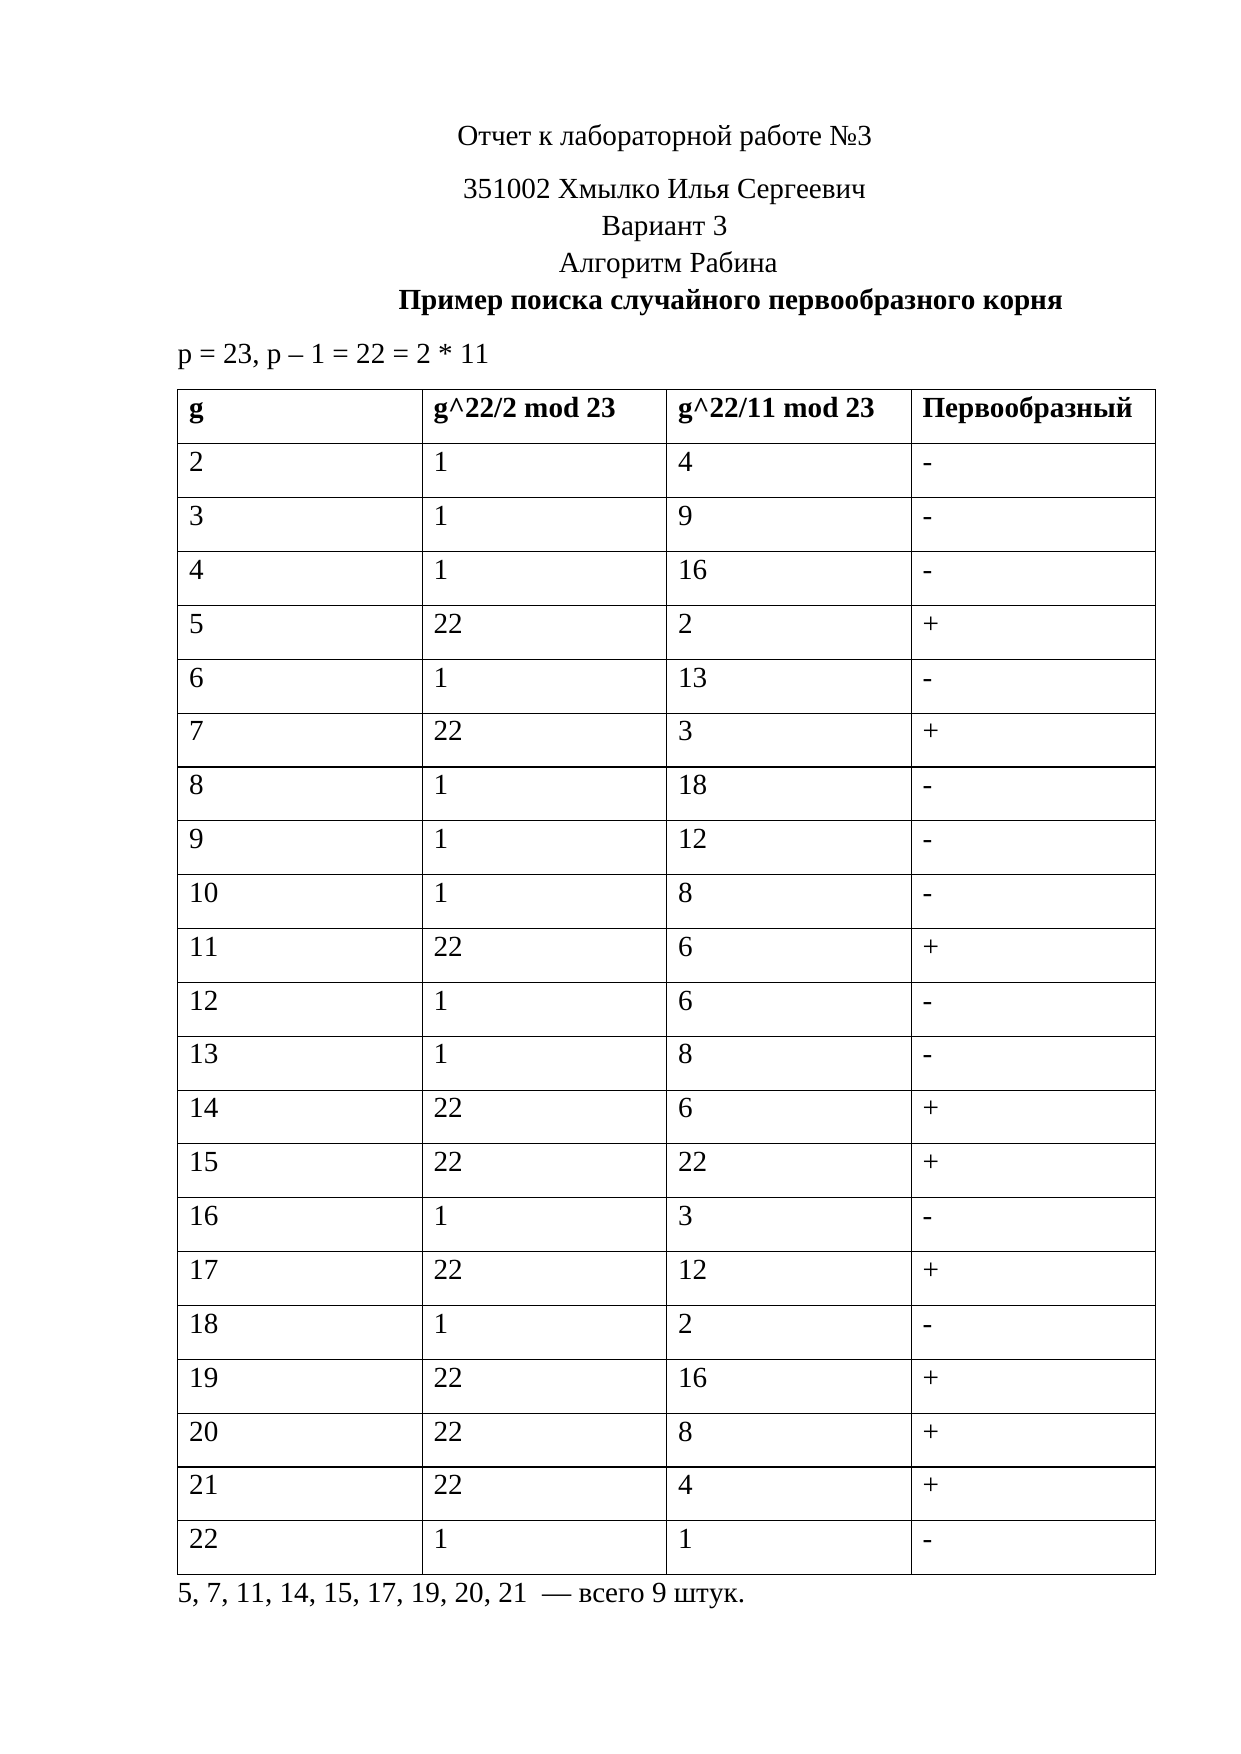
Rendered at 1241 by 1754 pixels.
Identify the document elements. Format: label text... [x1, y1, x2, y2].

table_cell 15 [178, 1144, 422, 1197]
table_cell 2 [667, 606, 911, 659]
table_cell 1 [423, 768, 666, 820]
table_header g^22/2 mod 23 [423, 390, 666, 443]
table_cell 8 [178, 768, 422, 820]
table_cell 16 [667, 552, 911, 605]
table_cell 17 [178, 1252, 422, 1305]
table_cell 11 [178, 929, 422, 982]
text Вариант 3 [177, 208, 1152, 242]
table_cell + [912, 1252, 1155, 1305]
table_cell 9 [178, 821, 422, 874]
table_cell 3 [667, 1198, 911, 1251]
table_cell 22 [423, 714, 666, 766]
table_cell 6 [667, 1091, 911, 1143]
table_cell 22 [423, 606, 666, 659]
table_cell 20 [178, 1414, 422, 1466]
table_cell 7 [178, 714, 422, 766]
table_cell - [912, 1521, 1155, 1574]
table_cell 8 [667, 875, 911, 928]
table_cell 22 [423, 1091, 666, 1143]
table_cell 21 [178, 1468, 422, 1520]
table_cell 13 [178, 1037, 422, 1089]
table_cell 12 [178, 983, 422, 1036]
table_cell + [912, 1360, 1155, 1413]
table_cell + [912, 1091, 1155, 1143]
table_cell - [912, 444, 1155, 497]
table_cell 16 [667, 1360, 911, 1413]
table_cell 16 [178, 1198, 422, 1251]
table_cell 1 [423, 1037, 666, 1089]
table_cell 18 [178, 1306, 422, 1359]
table_cell 3 [667, 714, 911, 766]
table_cell 1 [423, 444, 666, 497]
table_cell + [912, 606, 1155, 659]
text Алгоритм Рабина [177, 245, 1152, 279]
table_cell 2 [667, 1306, 911, 1359]
table_cell 4 [667, 1468, 911, 1520]
table_cell + [912, 714, 1155, 766]
table_cell 3 [178, 498, 422, 551]
table_cell + [912, 929, 1155, 982]
table_cell 22 [423, 1144, 666, 1197]
text 351002 Хмылко Илья Сергеевич [177, 172, 1152, 205]
table_cell 18 [667, 768, 911, 820]
table_cell 22 [423, 929, 666, 982]
table_cell 22 [667, 1144, 911, 1197]
table_cell 22 [423, 1468, 666, 1520]
table_cell 4 [667, 444, 911, 497]
table_cell 1 [423, 498, 666, 551]
table_header g^22/11 mod 23 [667, 390, 911, 443]
text 5, 7, 11, 14, 15, 17, 19, 20, 21 — всего 9 штук. [177, 1575, 1152, 1609]
table_cell - [912, 552, 1155, 605]
table_cell - [912, 660, 1155, 712]
table_cell 13 [667, 660, 911, 712]
table_cell - [912, 1306, 1155, 1359]
table_cell 19 [178, 1360, 422, 1413]
table_cell + [912, 1468, 1155, 1520]
table_cell 22 [423, 1414, 666, 1466]
table_cell 22 [423, 1252, 666, 1305]
table_cell - [912, 1037, 1155, 1089]
table_cell 1 [423, 821, 666, 874]
table_cell 10 [178, 875, 422, 928]
table_cell 6 [667, 983, 911, 1036]
table_cell 2 [178, 444, 422, 497]
table_cell - [912, 821, 1155, 874]
table_cell 12 [667, 821, 911, 874]
table_cell 1 [423, 983, 666, 1036]
table_cell 14 [178, 1091, 422, 1143]
table_header Первообразный [912, 390, 1155, 443]
table_cell - [912, 875, 1155, 928]
table_cell 1 [423, 1306, 666, 1359]
table_cell - [912, 983, 1155, 1036]
table_cell 9 [667, 498, 911, 551]
table_cell 22 [178, 1521, 422, 1574]
table_cell - [912, 768, 1155, 820]
table_cell + [912, 1414, 1155, 1466]
table_cell 8 [667, 1414, 911, 1466]
table_cell + [912, 1144, 1155, 1197]
table_cell 1 [423, 1198, 666, 1251]
table_cell - [912, 498, 1155, 551]
table_cell 1 [423, 1521, 666, 1574]
table_cell - [912, 1198, 1155, 1251]
table_cell 1 [423, 660, 666, 712]
table_cell 22 [423, 1360, 666, 1413]
text Пример поиска случайного первообразного корня [325, 282, 1152, 316]
table_cell 4 [178, 552, 422, 605]
table_cell 1 [423, 875, 666, 928]
text p = 23, p – 1 = 22 = 2 * 11 [177, 336, 1152, 369]
table_cell 1 [423, 552, 666, 605]
table_cell 8 [667, 1037, 911, 1089]
text Отчет к лабораторной работе №3 [177, 118, 1152, 152]
table_cell 12 [667, 1252, 911, 1305]
table_cell 6 [178, 660, 422, 712]
table_header g [178, 390, 422, 443]
table_cell 5 [178, 606, 422, 659]
table_cell 6 [667, 929, 911, 982]
table_cell 1 [667, 1521, 911, 1574]
